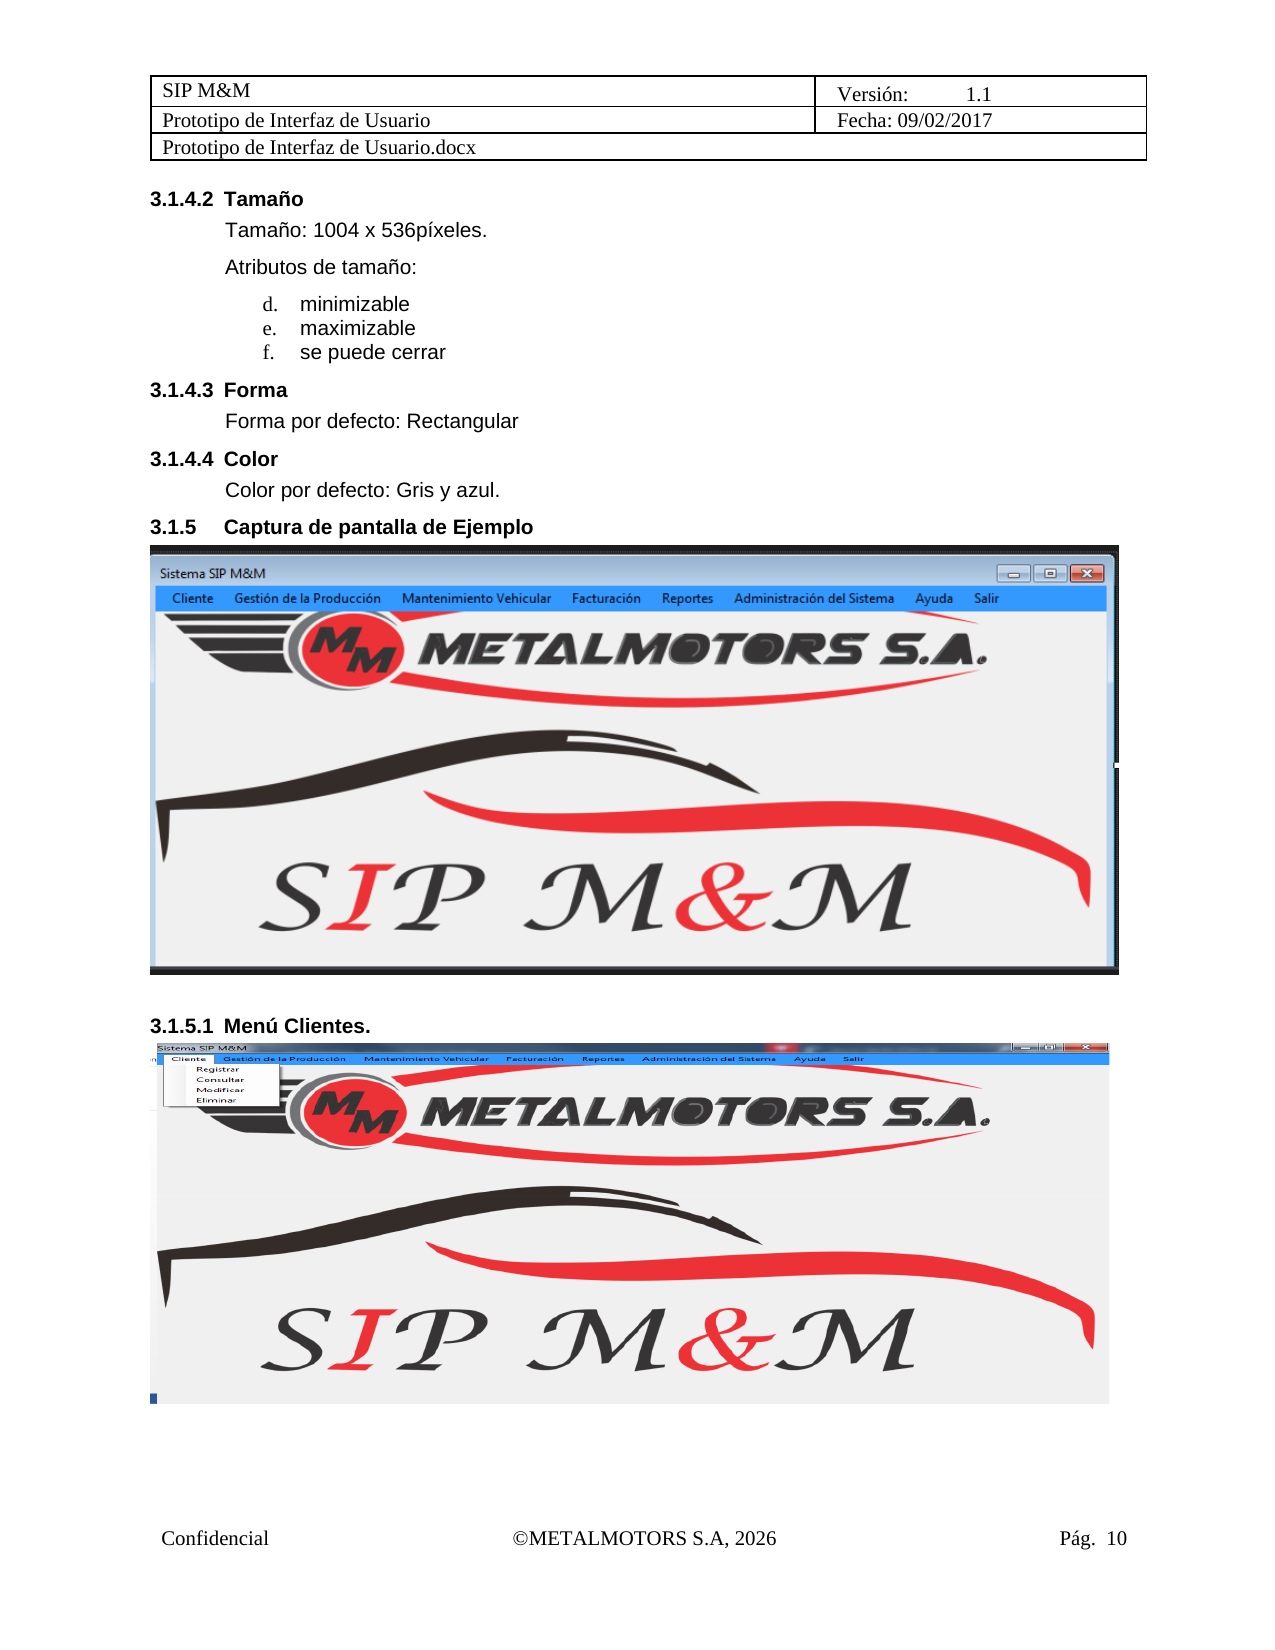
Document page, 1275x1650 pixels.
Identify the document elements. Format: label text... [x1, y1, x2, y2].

subtitle Menú Clientes. [150, 1012, 1125, 1037]
text Atributos de tamaño: [225, 254, 1125, 279]
text Color por defecto: Gris y azul. [150, 477, 1125, 502]
list maximizable [262, 316, 1125, 340]
subtitle Captura de pantalla de Ejemplo [150, 514, 1125, 539]
list minimizable [262, 292, 1125, 316]
picture [150, 545, 1119, 975]
list se puede cerrar [262, 340, 1125, 364]
subtitle Tamaño [150, 185, 1125, 210]
subtitle Forma [150, 377, 1125, 402]
text Tamaño: 1004 x 536píxeles. [225, 217, 1125, 242]
picture [150, 1043, 1110, 1404]
text Forma por defecto: Rectangular [225, 408, 1125, 433]
subtitle Color [150, 445, 1125, 470]
